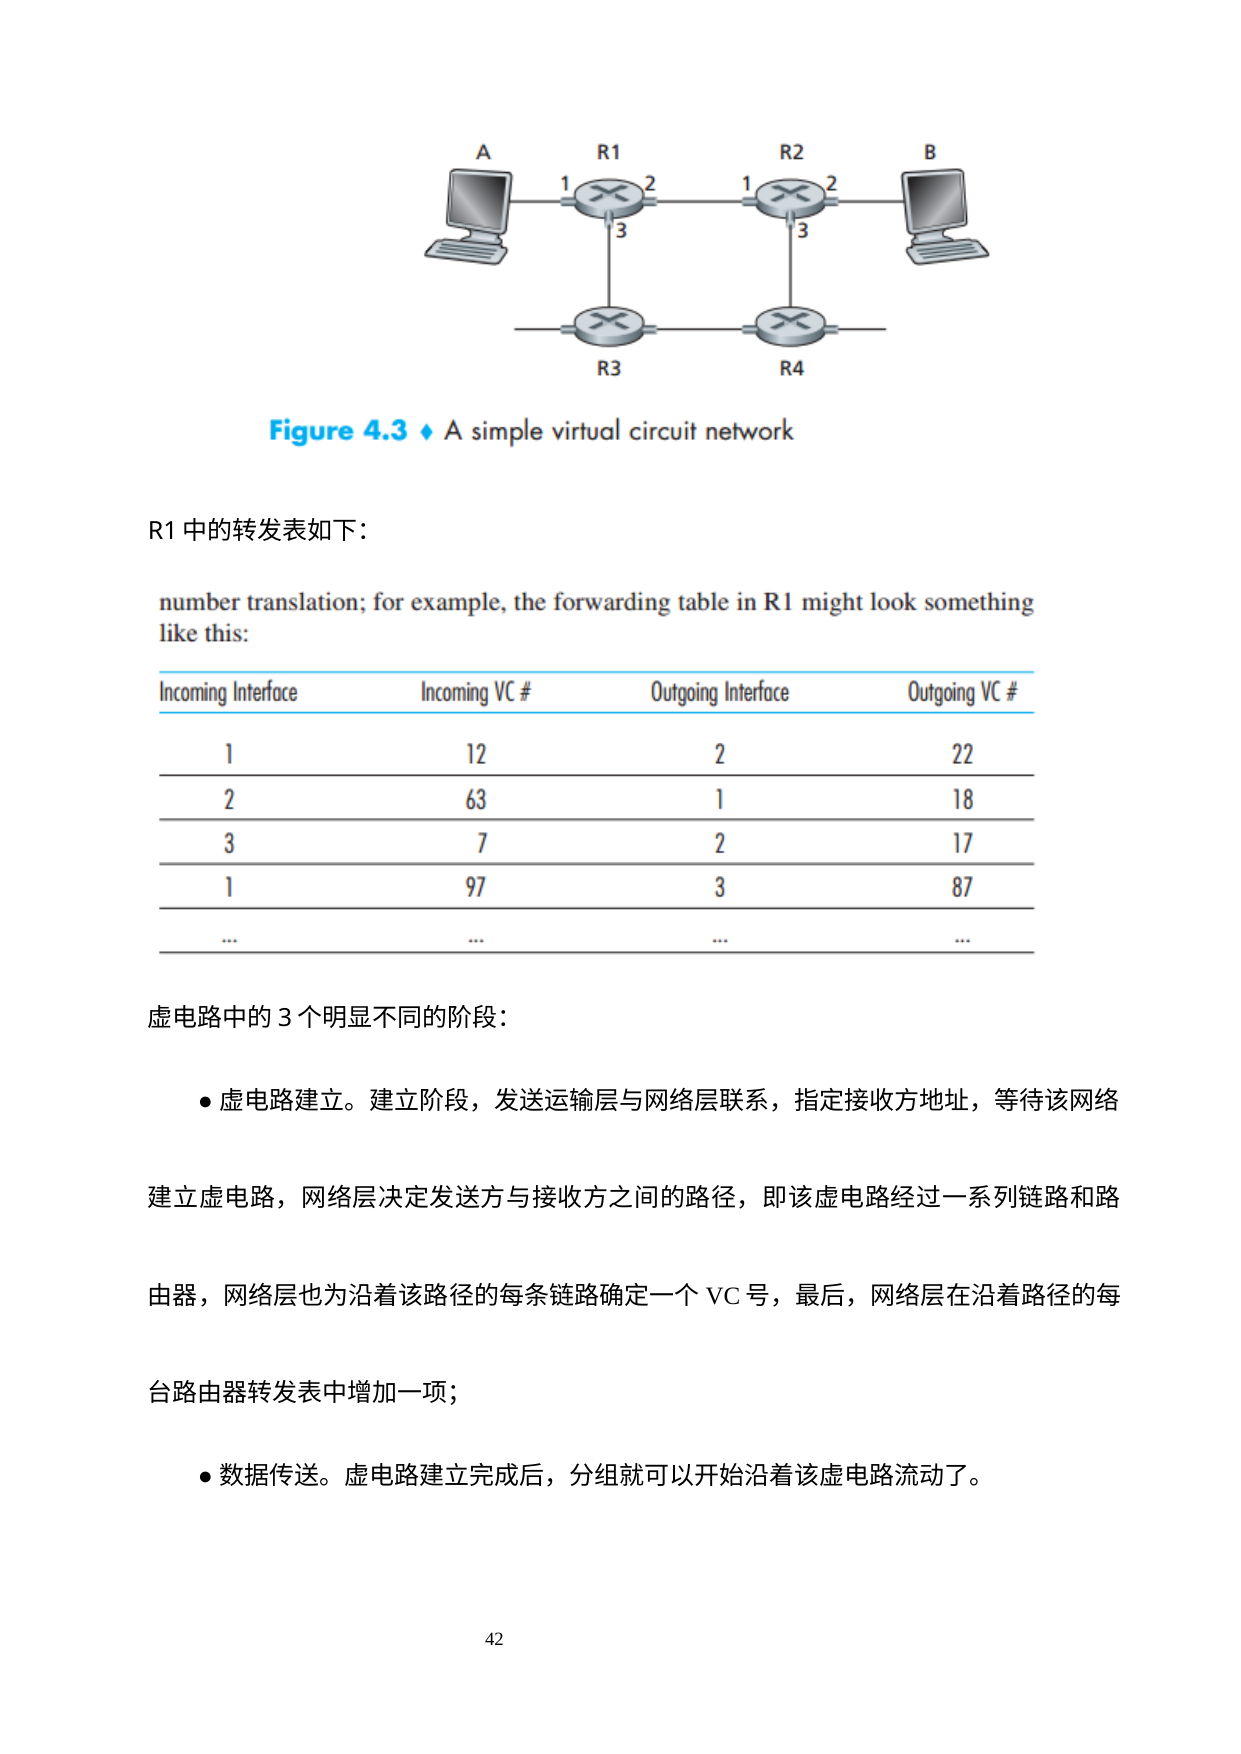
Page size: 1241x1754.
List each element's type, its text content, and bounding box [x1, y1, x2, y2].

picture [268, 125, 1002, 454]
list R1中的转发表如下： [148, 496, 1122, 561]
list 虚电路中的3个明显不同的阶段： [148, 983, 1122, 1048]
list ● 虚电路建立。建立阶段，发送运输层与网络层联系，指定接收方地址，等待该网络建立虚电路，网络层决定发送方与接收方之间的路径，即该虚电路经过一系列链路和路由器，网络层也为沿着该路径的每条链路确定一个VC号，最后，网络层在沿着路径的每台路由器转发表中增加一项； [148, 1066, 1122, 1423]
list ● 数据传送。虚电路建立完成后，分组就可以开始沿着该虚电路流动了。 [148, 1441, 1122, 1506]
picture [147, 579, 1048, 969]
